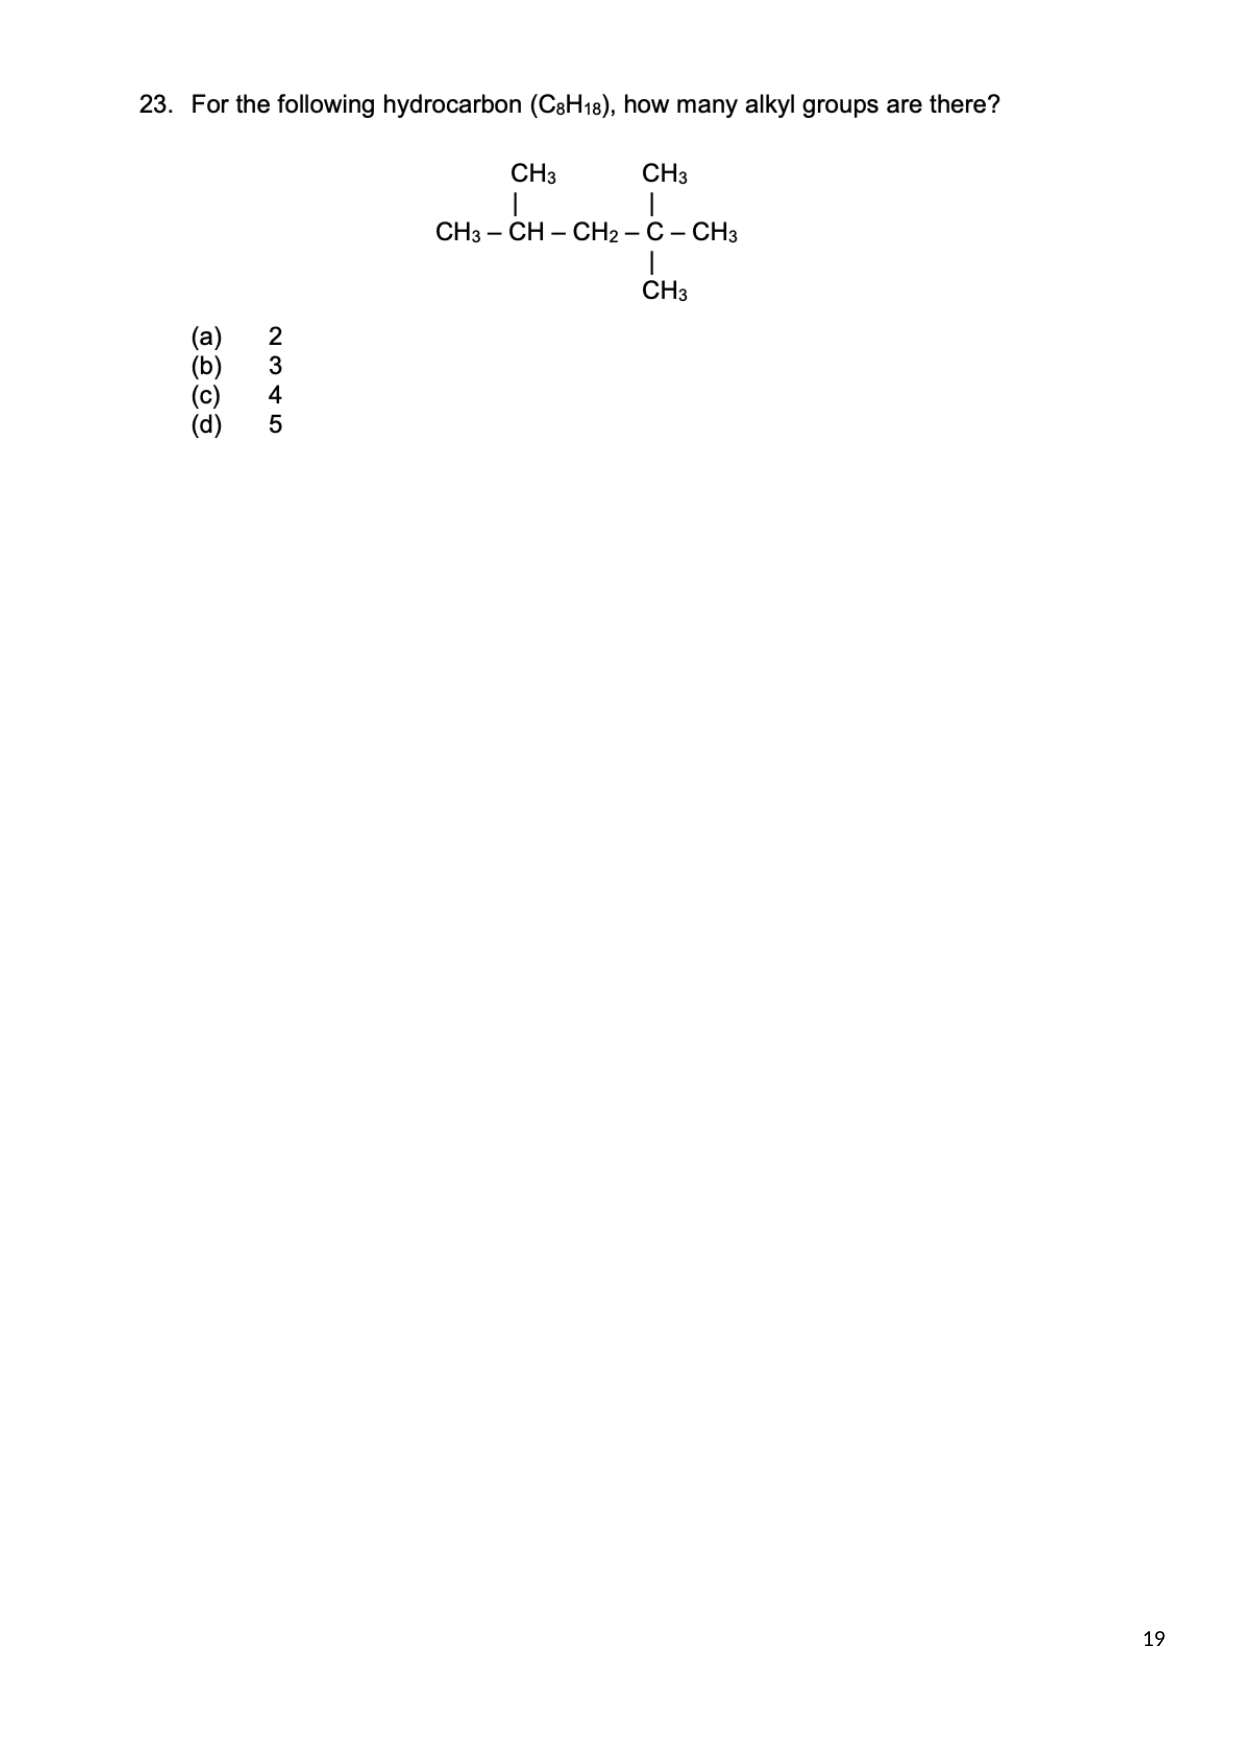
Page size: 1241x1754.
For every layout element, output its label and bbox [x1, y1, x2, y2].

picture [104, 75, 1136, 461]
